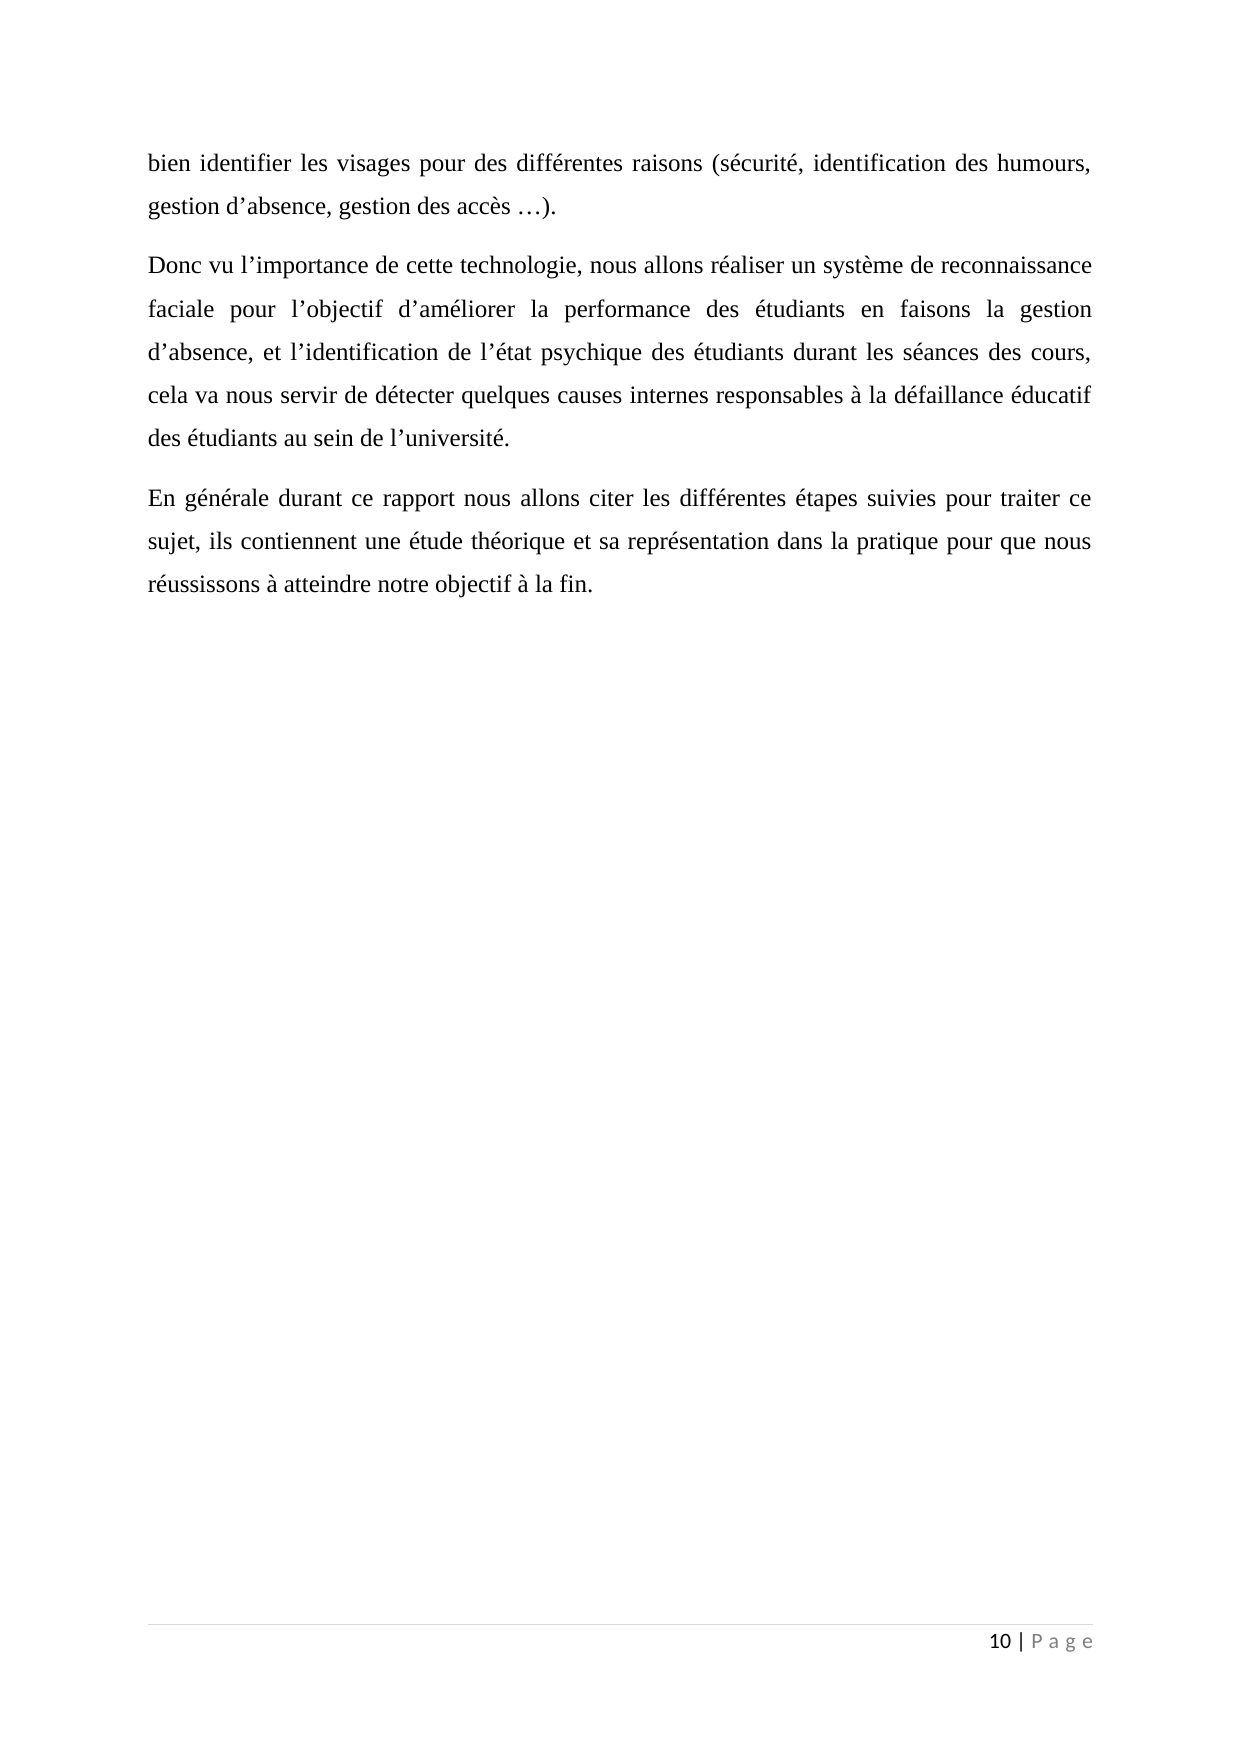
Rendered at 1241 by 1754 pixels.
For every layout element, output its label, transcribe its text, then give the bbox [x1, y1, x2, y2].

text Donc vu l’importance de cette technologie, nous allons réaliser un système de reconnaissance faciale pour l’objectif d’améliorer la performance des étudiants en faisons la gestion d’absence, et l’identification de l’état psychique des étudiants durant les séances des cours, cela va nous servir de détecter quelques causes internes responsables à la défaillance éducatif des étudiants au sein de l’université. [148, 251, 1093, 452]
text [148, 148, 1093, 219]
text En générale durant ce rapport nous allons citer les différentes étapes suivies pour traiter ce sujet, ils contiennent une étude théorique et sa représentation dans la pratique pour que nous réussissons à atteindre notre objectif à la fin. [148, 483, 1093, 598]
